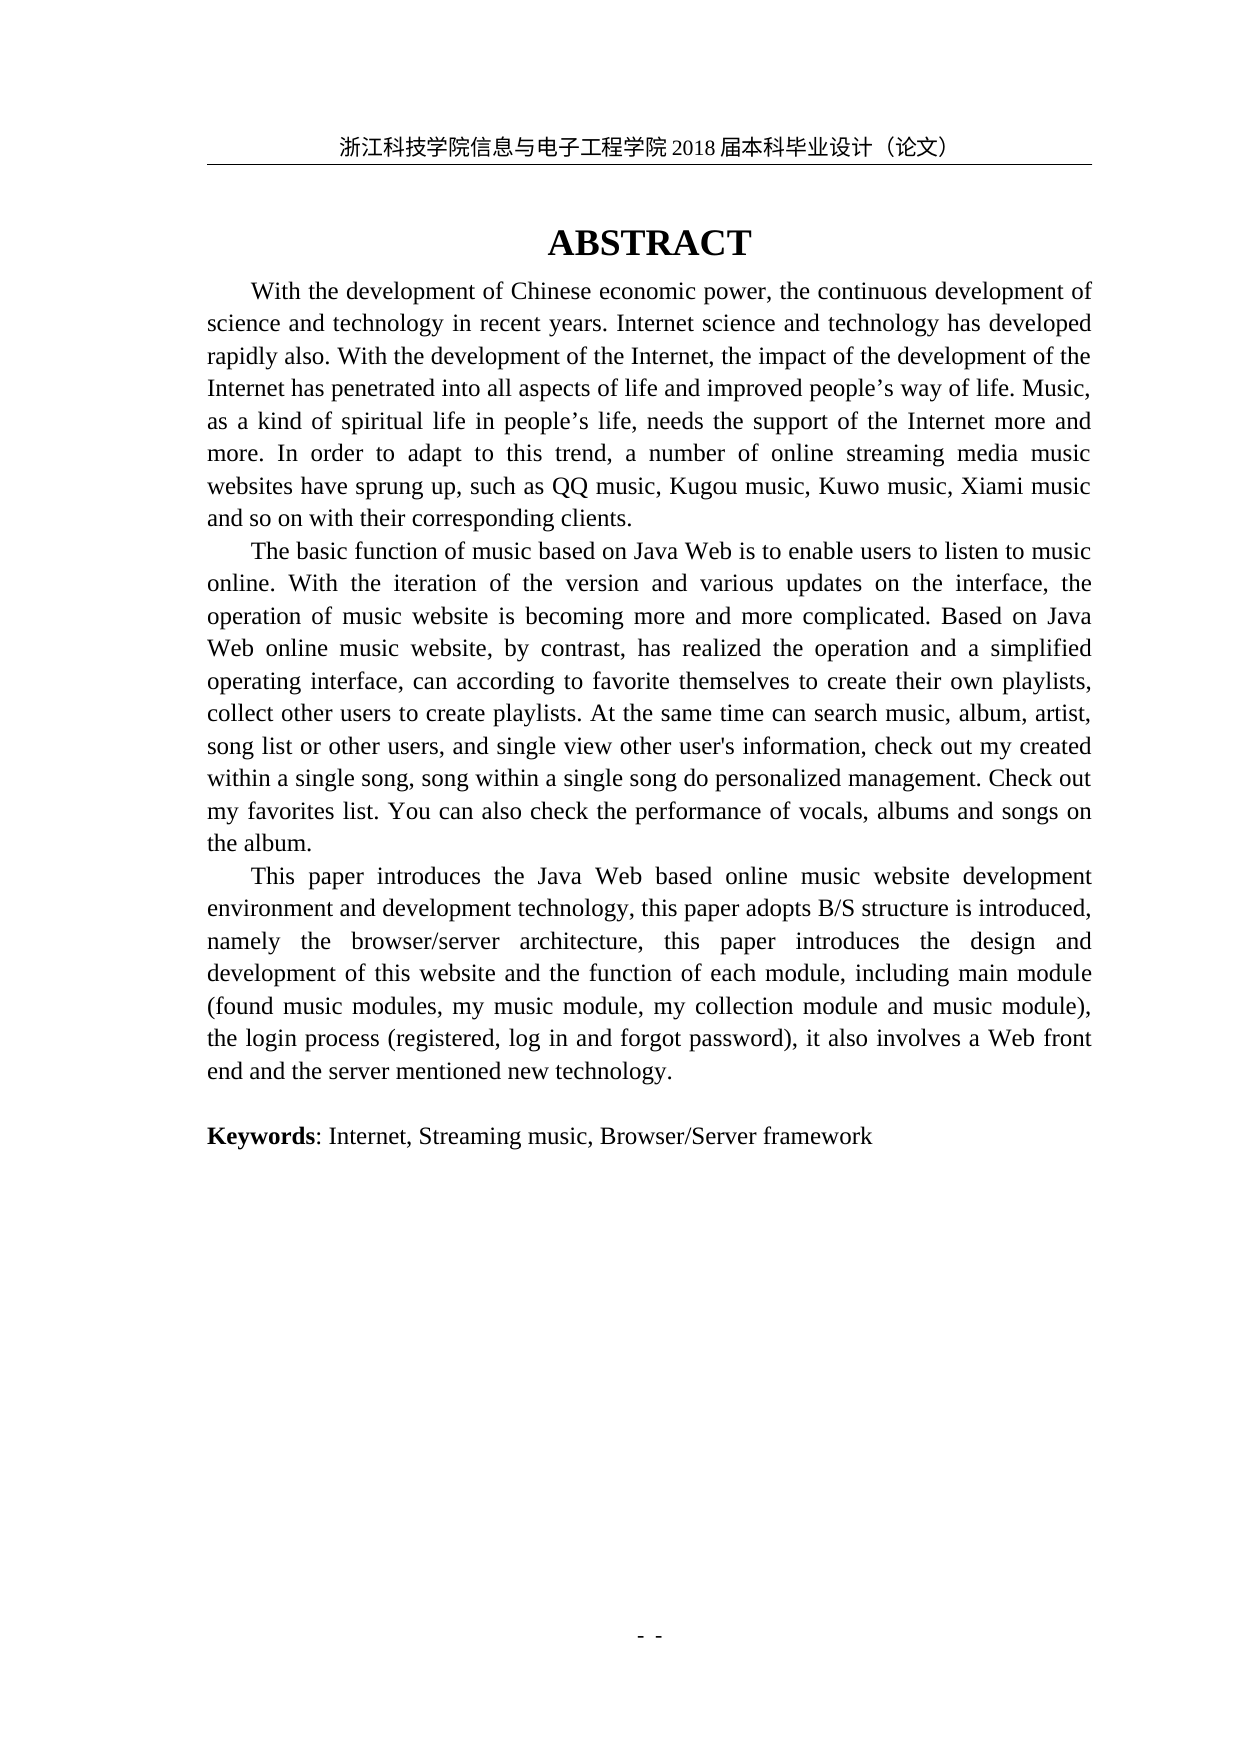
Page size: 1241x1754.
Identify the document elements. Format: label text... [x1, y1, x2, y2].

text With the development of Chinese economic power, the continuous development of science and technology in recent years. Internet science and technology has developed rapidly also. With the development of the Internet, the impact of the development of the Internet has penetrated into all aspects of life and improved people’s way of life. Music, as a kind of spiritual life in people’s life, needs the support of the Internet more and more. In order to adapt to this trend, a number of online streaming media music websites have sprung up, such as QQ music, Kugou music, Kuwo music, Xiami music and so on with their corresponding clients. [207, 274, 1092, 534]
text This paper introduces the Java Web based online music website development environment and development technology, this paper adopts B/S structure is introduced, namely the browser/server architecture, this paper introduces the design and development of this website and the function of each module, including main module (found music modules, my music module, my collection module and music module), the login process (registered, log in and forgot password), it also involves a Web front end and the server mentioned new technology. [207, 859, 1092, 1087]
subtitle ABSTRACT [207, 209, 1092, 274]
text The basic function of music based on Java Web is to enable users to listen to music online. With the iteration of the version and various updates on the interface, the operation of music website is becoming more and more complicated. Based on Java Web online music website, by contrast, has realized the operation and a simplified operating interface, can according to favorite themselves to create their own playlists, collect other users to create playlists. At the same time can search music, album, artist, song list or other users, and single view other user's information, check out my created within a single song, song within a single song do personalized management. Check out my favorites list. You can also check the performance of vocals, albums and songs on the album. [207, 534, 1092, 859]
text Keywords: Internet, Streaming music, Browser/Server framework [207, 1119, 1092, 1152]
